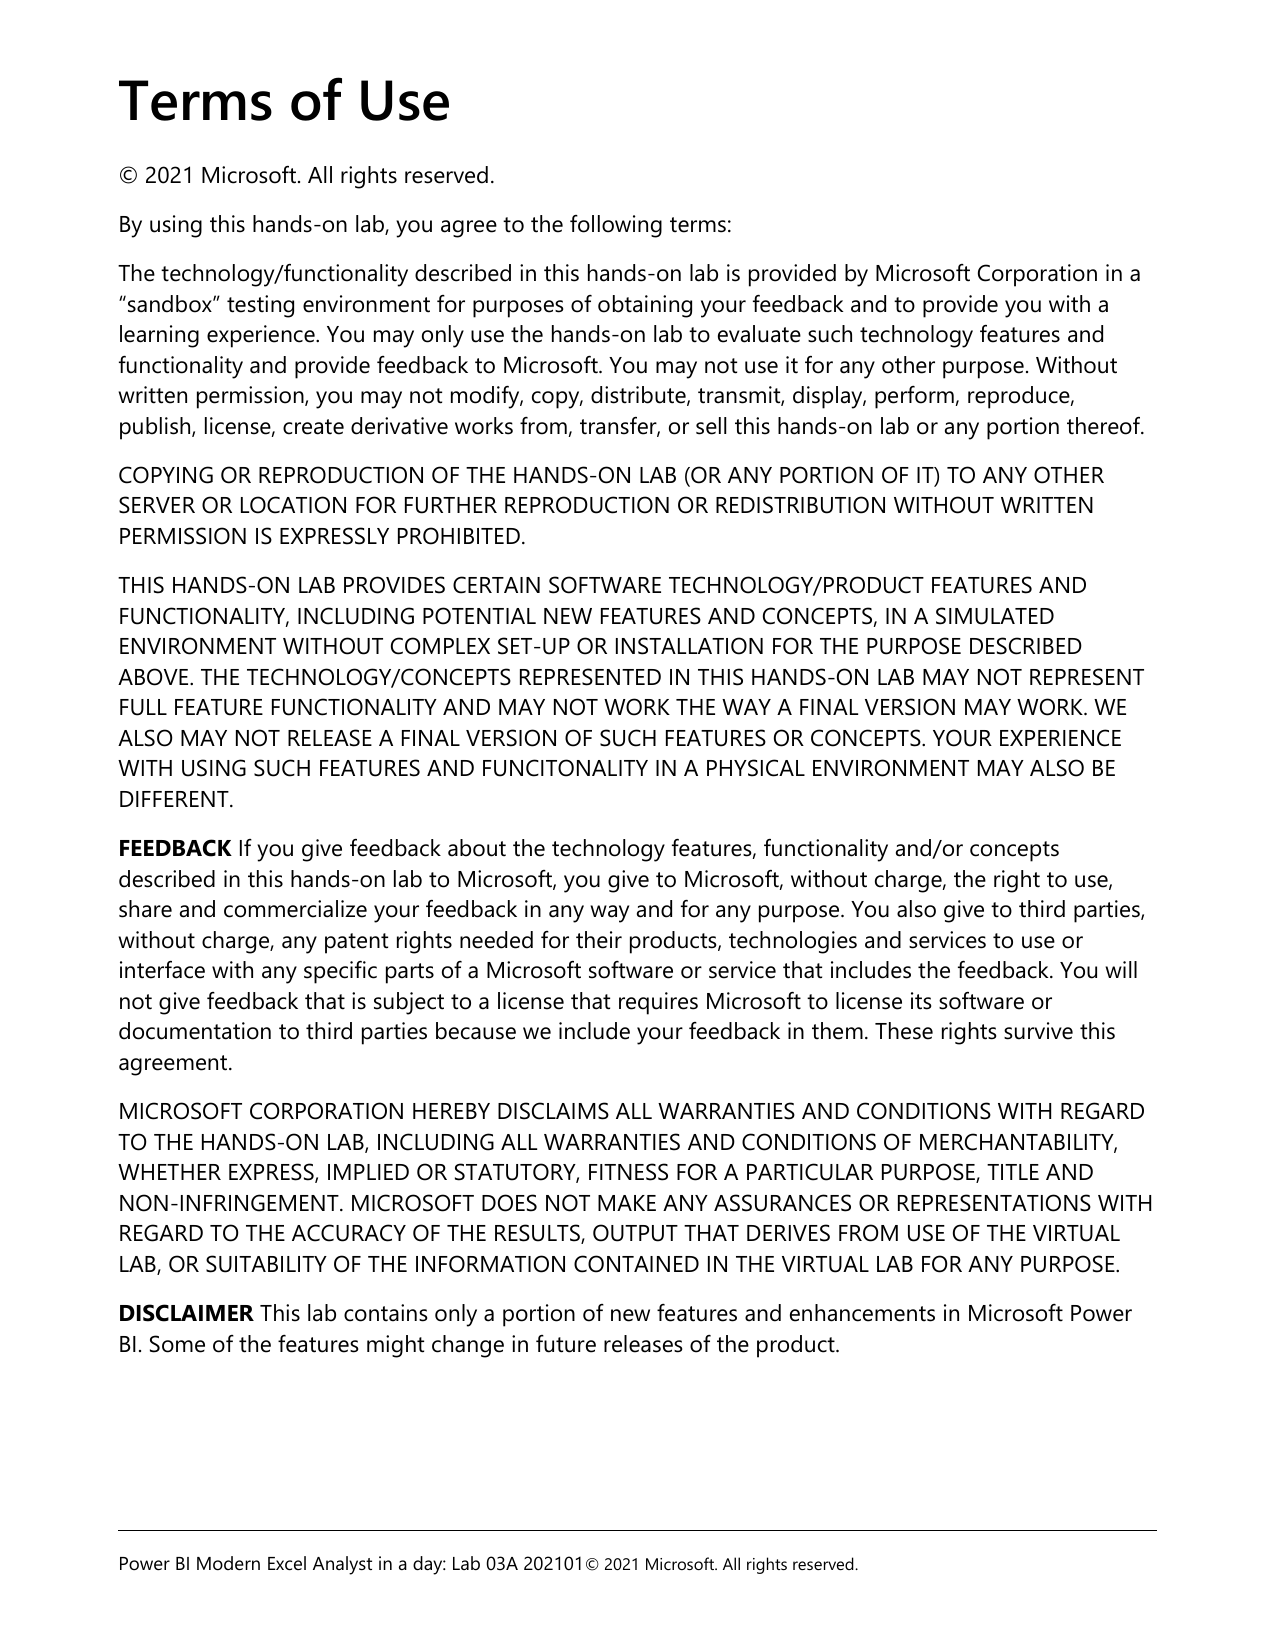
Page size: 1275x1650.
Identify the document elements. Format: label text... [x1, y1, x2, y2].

subtitle Terms of Use [118, 71, 1157, 133]
text MICROSOFT CORPORATION HEREBY DISCLAIMS ALL WARRANTIES AND CONDITIONS WITH REGARD TO THE HANDS-ON LAB, INCLUDING ALL WARRANTIES AND CONDITIONS OF MERCHANTABILITY, WHETHER EXPRESS, IMPLIED OR STATUTORY, FITNESS FOR A PARTICULAR PURPOSE, TITLE AND NON-INFRINGEMENT. MICROSOFT DOES NOT MAKE ANY ASSURANCES OR REPRESENTATIONS WITH REGARD TO THE ACCURACY OF THE RESULTS, OUTPUT THAT DERIVES FROM USE OF THE VIRTUAL LAB, OR SUITABILITY OF THE INFORMATION CONTAINED IN THE VIRTUAL LAB FOR ANY PURPOSE. [118, 1095, 1157, 1278]
text THIS HANDS-ON LAB PROVIDES CERTAIN SOFTWARE TECHNOLOGY/PRODUCT FEATURES AND FUNCTIONALITY, INCLUDING POTENTIAL NEW FEATURES AND CONCEPTS, IN A SIMULATED ENVIRONMENT WITHOUT COMPLEX SET-UP OR INSTALLATION FOR THE PURPOSE DESCRIBED ABOVE. THE TECHNOLOGY/CONCEPTS REPRESENTED IN THIS HANDS-ON LAB MAY NOT REPRESENT FULL FEATURE FUNCTIONALITY AND MAY NOT WORK THE WAY A FINAL VERSION MAY WORK. WE ALSO MAY NOT RELEASE A FINAL VERSION OF SUCH FEATURES OR CONCEPTS. YOUR EXPERIENCE WITH USING SUCH FEATURES AND FUNCITONALITY IN A PHYSICAL ENVIRONMENT MAY ALSO BE DIFFERENT. [118, 569, 1157, 813]
text DISCLAIMER This lab contains only a portion of new features and enhancements in Microsoft Power BI. Some of the features might change in future releases of the product. [118, 1297, 1157, 1358]
text FEEDBACK If you give feedback about the technology features, functionality and/or concepts described in this hands-on lab to Microsoft, you give to Microsoft, without charge, the right to use, share and commercialize your feedback in any way and for any purpose. You also give to third parties, without charge, any patent rights needed for their products, technologies and services to use or interface with any specific parts of a Microsoft software or service that includes the feedback. You will not give feedback that is subject to a license that requires Microsoft to license its software or documentation to third parties because we include your feedback in them. These rights survive this agreement. [118, 832, 1157, 1076]
text By using this hands-on lab, you agree to the following terms: [118, 208, 1157, 238]
text The technology/functionality described in this hands-on lab is provided by Microsoft Corporation in a “sandbox” testing environment for purposes of obtaining your feedback and to provide you with a learning experience. You may only use the hands-on lab to evaluate such technology features and functionality and provide feedback to Microsoft. You may not use it for any other purpose. Without written permission, you may not modify, copy, distribute, transmit, display, perform, reproduce, publish, license, create derivative works from, transfer, or sell this hands-on lab or any portion thereof. [118, 257, 1157, 440]
text COPYING OR REPRODUCTION OF THE HANDS-ON LAB (OR ANY PORTION OF IT) TO ANY OTHER SERVER OR LOCATION FOR FURTHER REPRODUCTION OR REDISTRIBUTION WITHOUT WRITTEN PERMISSION IS EXPRESSLY PROHIBITED. [118, 459, 1157, 550]
text © 2021 Microsoft. All rights reserved. [118, 158, 1157, 189]
